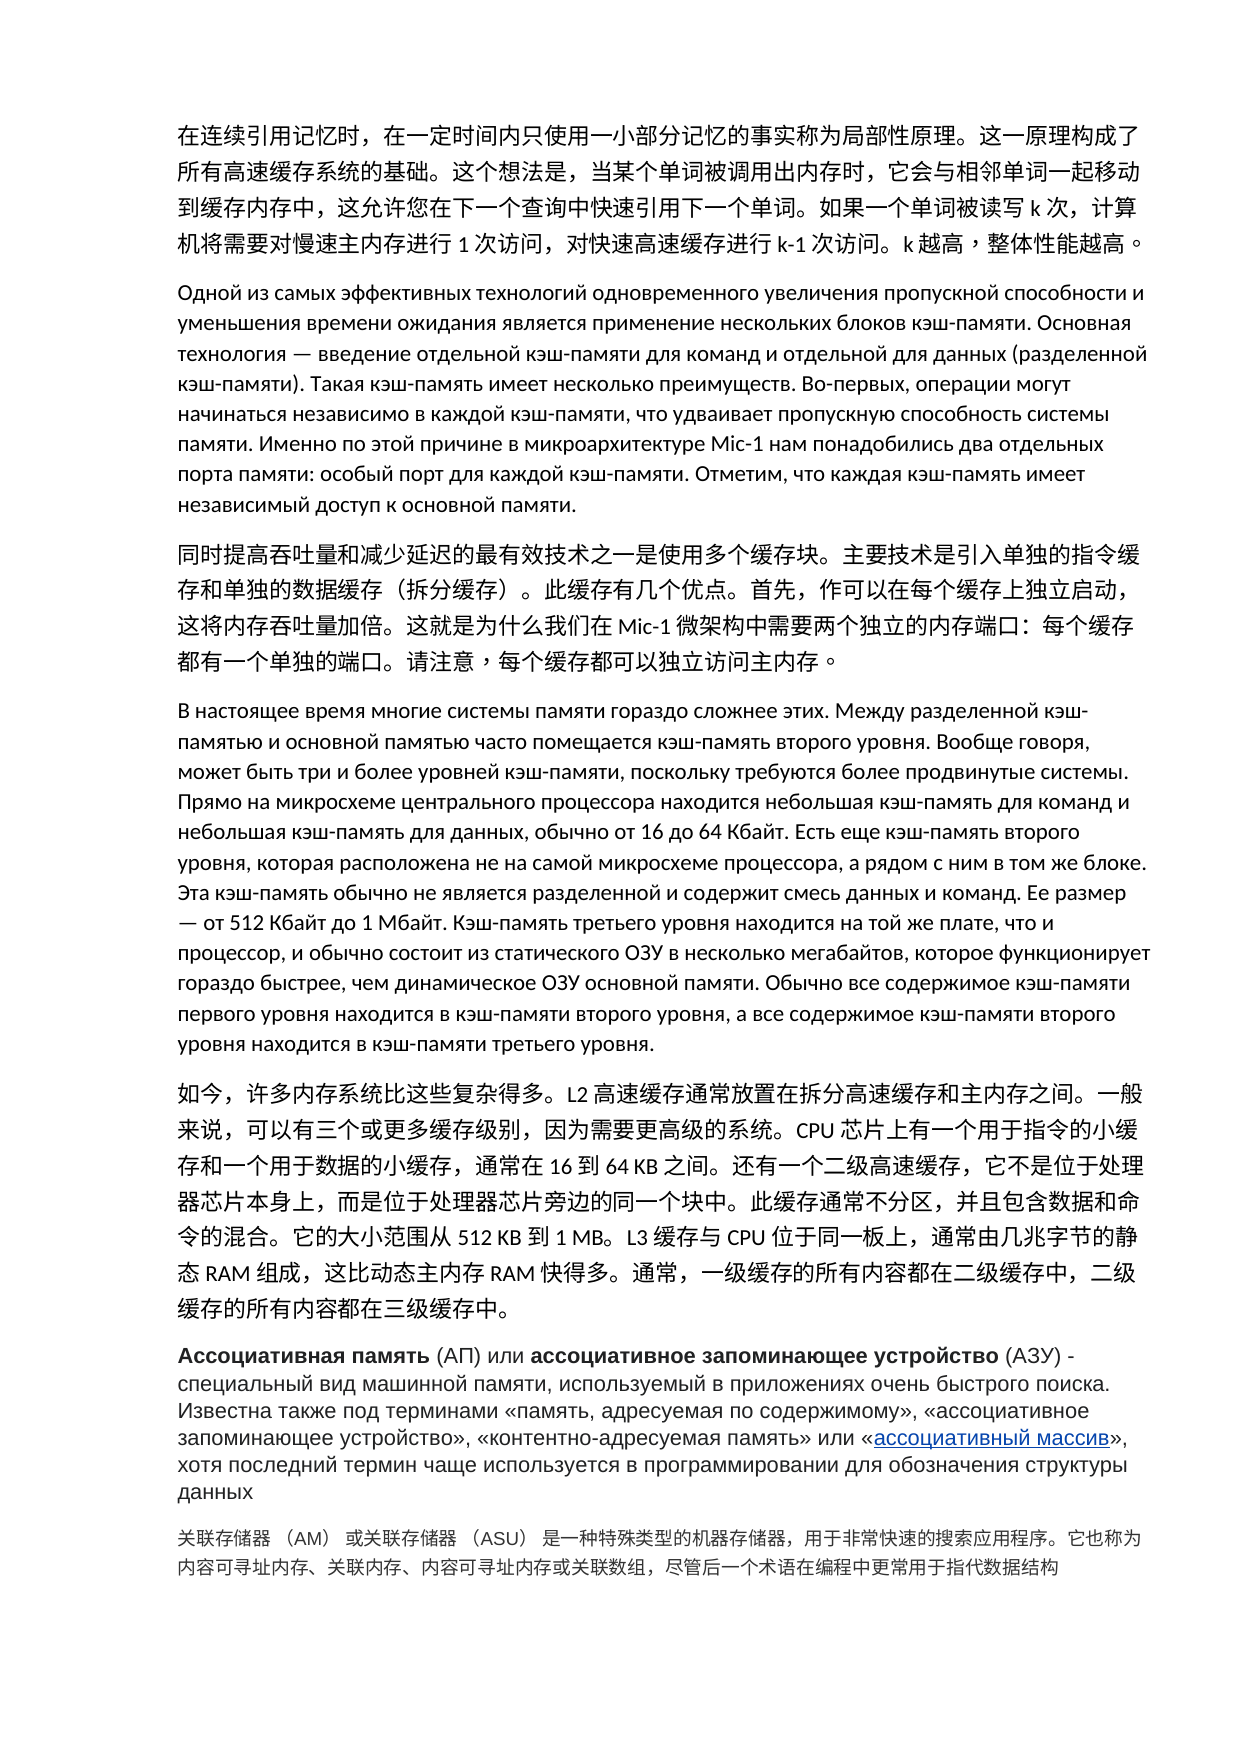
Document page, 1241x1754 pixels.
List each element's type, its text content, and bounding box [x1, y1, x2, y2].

text Ассоциативная память (АП) или ассоциативное запоминающее устройство (АЗУ) - специальный вид машинной памяти, используемый в приложениях очень быстрого поиска. Известна также под терминами «память, адресуемая по содержимому», «ассоциативное запоминающее устройство», «контентно-адресуемая память» или «ассоциативный массив», хотя последний термин чаще используется в программировании для обозначения структуры данных [177, 1343, 1152, 1504]
text 在连续引用记忆时，在一定时间内只使用一小部分记忆的事实称为局部性原理。这一原理构成了所有高速缓存系统的基础。这个想法是，当某个单词被调用出内存时，它会与相邻单词一起移动到缓存内存中，这允许您在下一个查询中快速引用下一个单词。如果一个单词被读写 k 次，计算机将需要对慢速主内存进行 1 次访问，对快速高速缓存进行 k-1 次访问。k 越高，整体性能越高。 [177, 118, 1152, 259]
text В настоящее время многие системы памяти гораздо сложнее этих. Между разделенной кэш-памятью и основной памятью часто помещается кэш-память второго уровня. Вообще говоря, может быть три и более уровней кэш-памяти, поскольку требуются более продвинутые системы. Прямо на микросхеме центрального процессора находится небольшая кэш-память для команд и небольшая кэш-память для данных, обычно от 16 до 64 Кбайт. Есть еще кэш-память второго уровня, которая расположена не на самой микросхеме процессора, а рядом с ним в том же блоке. Эта кэш-память обычно не является разделенной и содержит смесь данных и команд. Ее размер — от 512 Кбайт до 1 Мбайт. Кэш-память третьего уровня находится на той же плате, что и процессор, и обычно состоит из статического ОЗУ в несколько мегабайтов, которое функционирует гораздо быстрее, чем динамическое ОЗУ основной памяти. Обычно все содержимое кэш-памяти первого уровня находится в кэш-памяти второго уровня, а все содержимое кэш-памяти второго уровня находится в кэш-памяти третьего уровня. [177, 697, 1152, 1057]
text 如今，许多内存系统比这些复杂得多。L2 高速缓存通常放置在拆分高速缓存和主内存之间。一般来说，可以有三个或更多缓存级别，因为需要更高级的系统。CPU 芯片上有一个用于指令的小缓存和一个用于数据的小缓存，通常在 16 到 64 KB 之间。还有一个二级高速缓存，它不是位于处理器芯片本身上，而是位于处理器芯片旁边的同一个块中。此缓存通常不分区，并且包含数据和命令的混合。它的大小范围从 512 KB 到 1 MB。L3 缓存与 CPU 位于同一板上，通常由几兆字节的静态 RAM 组成，这比动态主内存 RAM 快得多。通常，一级缓存的所有内容都在二级缓存中，二级缓存的所有内容都在三级缓存中。 [177, 1076, 1152, 1324]
text 关联存储器 （AM） 或关联存储器 （ASU） 是一种特殊类型的机器存储器，用于非常快速的搜索应用程序。它也称为内容可寻址内存、关联内存、内容可寻址内存或关联数组，尽管后一个术语在编程中更常用于指代数据结构 [177, 1523, 1152, 1579]
text Одной из самых эффективных технологий одновременного увеличения пропускной способности и уменьшения времени ожидания является применение нескольких блоков кэш-памяти. Основная технология — введение отдельной кэш-памяти для команд и отдельной для данных (разделенной кэш-памяти). Такая кэш-память имеет несколько преимуществ. Во-первых, операции могут начинаться независимо в каждой кэш-памяти, что удваивает пропускную способность системы памяти. Именно по этой причине в микроархитектуре Mic-1 нам понадобились два отдельных порта памяти: особый порт для каждой кэш-памяти. Отметим, что каждая кэш-память имеет независимый доступ к основной памяти. [177, 278, 1152, 518]
text 同时提高吞吐量和减少延迟的最有效技术之一是使用多个缓存块。主要技术是引入单独的指令缓存和单独的数据缓存（拆分缓存）。此缓存有几个优点。首先，作可以在每个缓存上独立启动，这将内存吞吐量加倍。这就是为什么我们在 Mic-1 微架构中需要两个独立的内存端口：每个缓存都有一个单独的端口。请注意，每个缓存都可以独立访问主内存。 [177, 537, 1152, 677]
